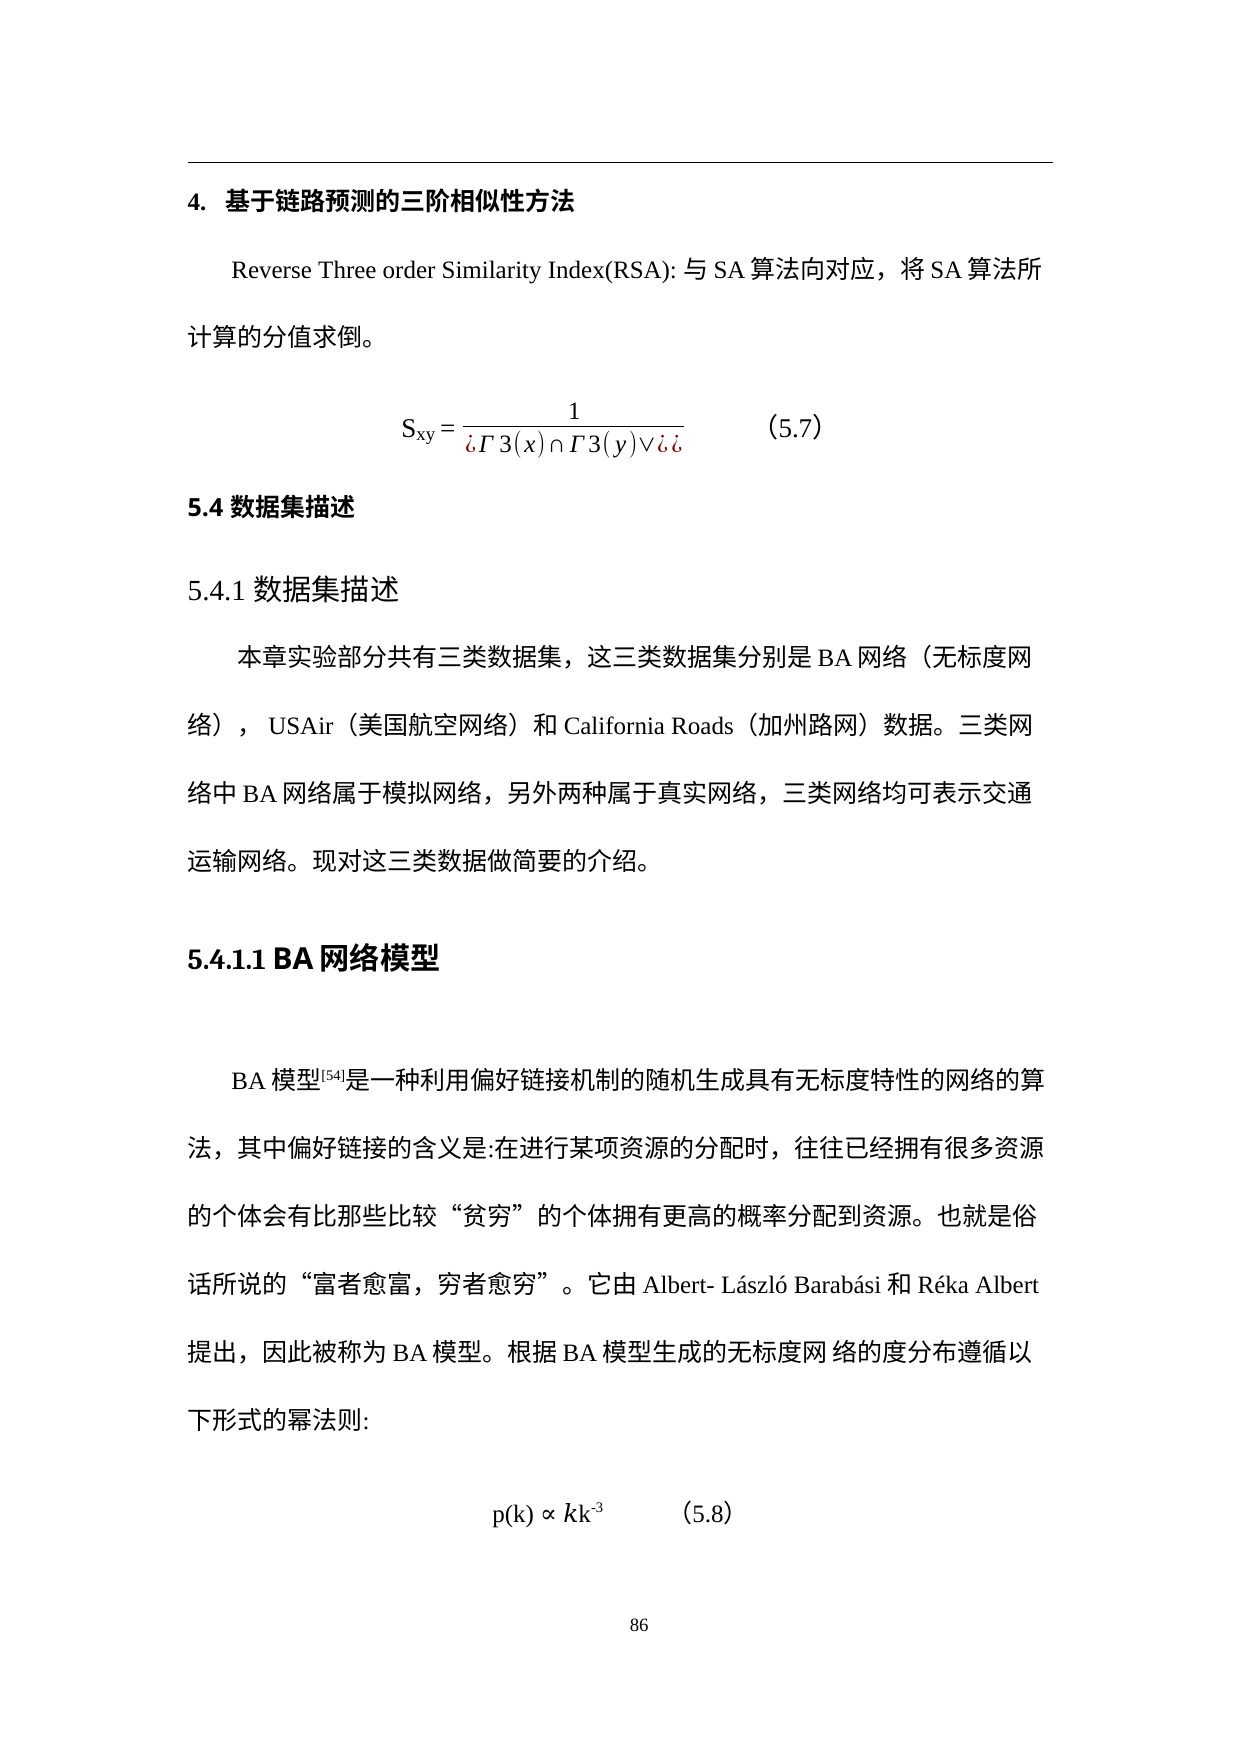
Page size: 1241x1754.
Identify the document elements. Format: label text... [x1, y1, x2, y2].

list 基于链路预测的三阶相似性方法 [187, 166, 1053, 233]
subtitle 5.4.1 数据集描述 [187, 567, 1053, 609]
text p(k) ∝ 𝑘k-3 （5.8） [187, 1477, 1053, 1545]
text Reverse Three order Similarity Index(RSA): 与SA算法向对应，将SA算法所计算的分值求倒。 [187, 233, 1053, 369]
subtitle 5.4.1.1 BA网络模型 [187, 922, 1053, 990]
text Sxy = （5.7） [187, 394, 1053, 462]
subtitle 5.4 数据集描述 [187, 487, 1053, 523]
text BA模型[54]是一种利用偏好链接机制的随机生成具有无标度特性的网络的算法，其中偏好链接的含义是:在进行某项资源的分配时，往往已经拥有很多资源的个体会有比那些比较“贫穷”的个体拥有更高的概率分配到资源。也就是俗话所说的“富者愈富，穷者愈穷”。它由Albert- László Barabási 和Réka Albert提出，因此被称为BA模型。根据BA模型生成的无标度网 络的度分布遵循以下形式的幂法则: [187, 1045, 1053, 1452]
text 本章实验部分共有三类数据集，这三类数据集分别是BA网络（无标度网络）， USAir（美国航空网络）和California Roads（加州路网）数据。三类网络中BA网络属于模拟网络，另外两种属于真实网络，三类网络均可表示交通运输网络。现对这三类数据做简要的介绍。 [187, 621, 1053, 893]
